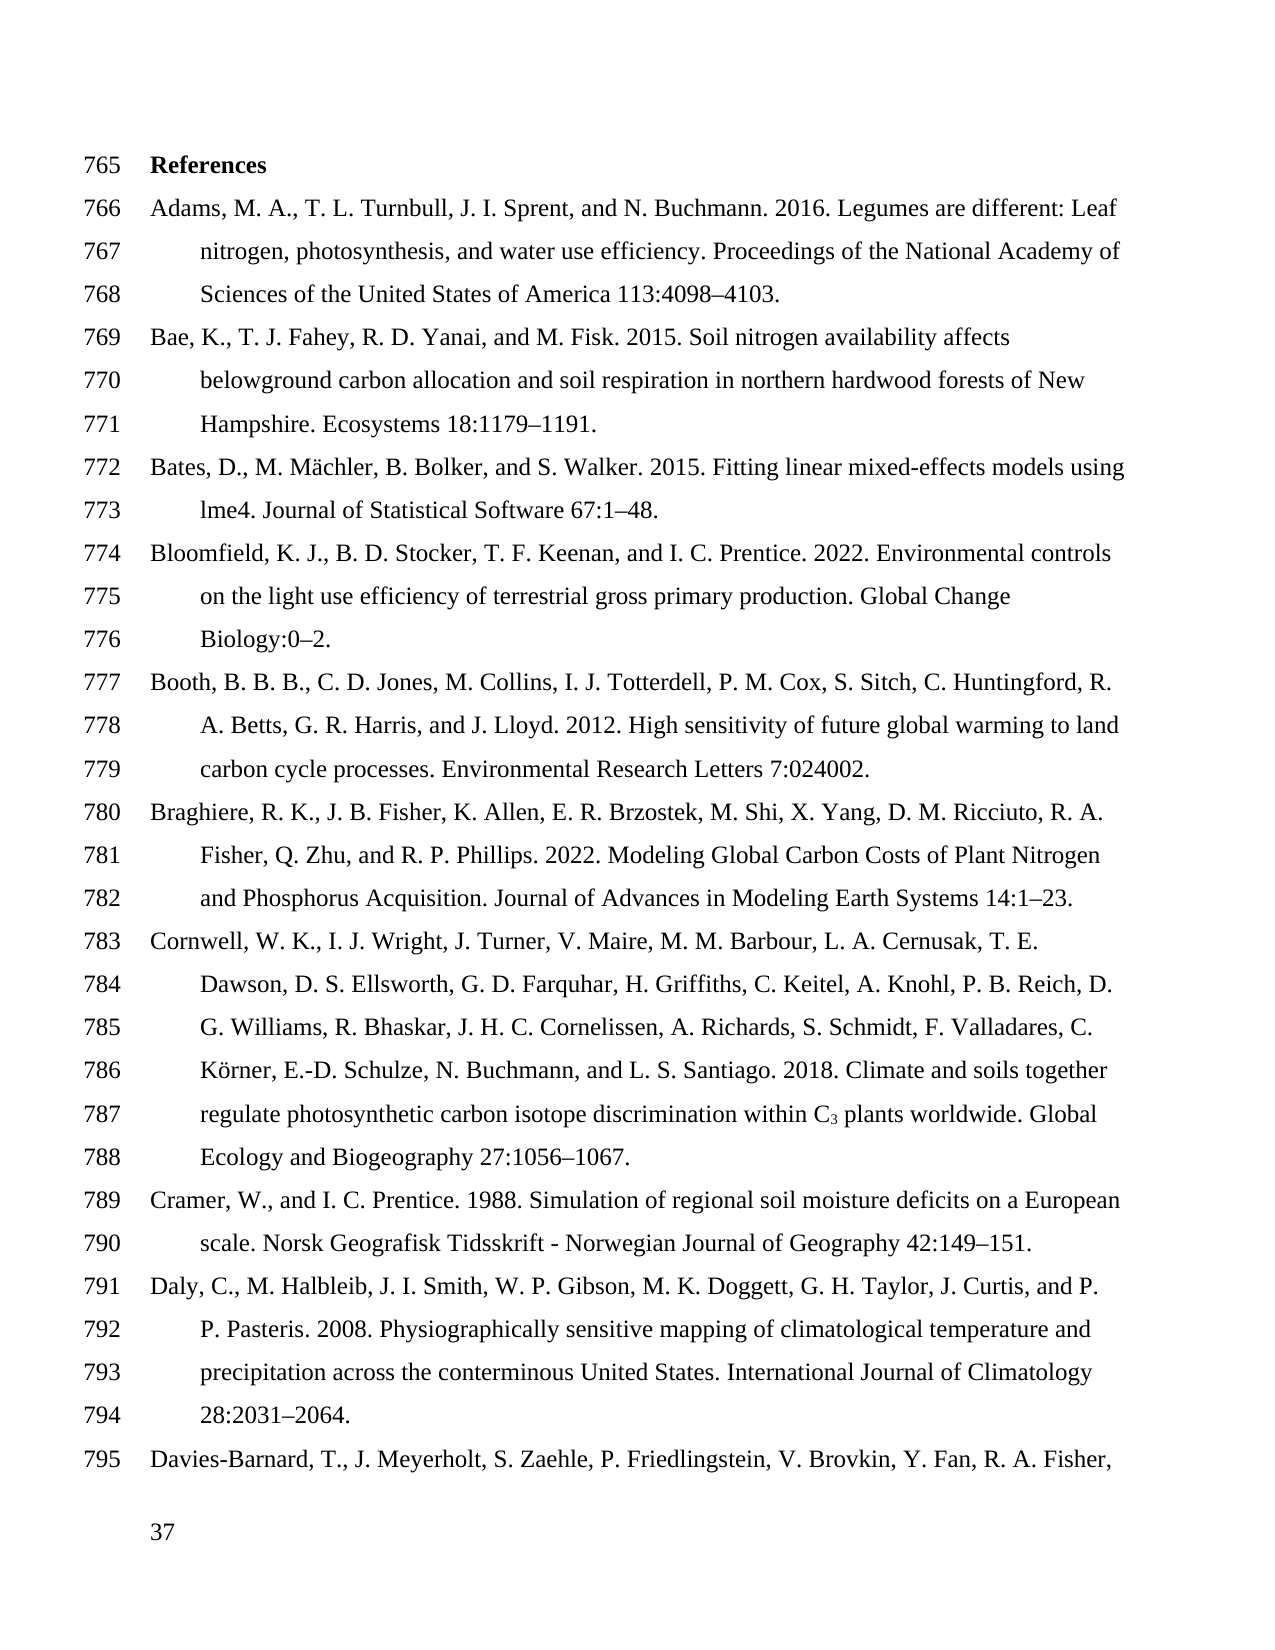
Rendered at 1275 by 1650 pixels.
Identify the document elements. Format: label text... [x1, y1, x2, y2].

text Bloomfield, K. J., B. D. Stocker, T. F. Keenan, and I. C. Prentice. 2022. Environmental controls on the light use efficiency of terrestrial gross primary production. Global Change Biology:0–2. [150, 538, 1125, 653]
text Daly, C., M. Halbleib, J. I. Smith, W. P. Gibson, M. K. Doggett, G. H. Taylor, J. Curtis, and P. P. Pasteris. 2008. Physiographically sensitive mapping of climatological temperature and precipitation across the conterminous United States. International Journal of Climatology 28:2031–2064. [150, 1271, 1125, 1429]
text Booth, B. B. B., C. D. Jones, M. Collins, I. J. Totterdell, P. M. Cox, S. Sitch, C. Huntingford, R. A. Betts, G. R. Harris, and J. Lloyd. 2012. High sensitivity of future global warming to land carbon cycle processes. Environmental Research Letters 7:024002. [150, 667, 1125, 782]
text Bae, K., T. J. Fahey, R. D. Yanai, and M. Fisk. 2015. Soil nitrogen availability affects belowground carbon allocation and soil respiration in northern hardwood forests of New Hampshire. Ecosystems 18:1179–1191. [150, 322, 1125, 437]
text References [150, 150, 1125, 179]
text Bates, D., M. Mächler, B. Bolker, and S. Walker. 2015. Fitting linear mixed-effects models using lme4. Journal of Statistical Software 67:1–48. [150, 452, 1125, 524]
text Cornwell, W. K., I. J. Wright, J. Turner, V. Maire, M. M. Barbour, L. A. Cernusak, T. E. Dawson, D. S. Ellsworth, G. D. Farquhar, H. Griffiths, C. Keitel, A. Knohl, P. B. Reich, D. G. Williams, R. Bhaskar, J. H. C. Cornelissen, A. Richards, S. Schmidt, F. Valladares, C. Körner, E.-D. Schulze, N. Buchmann, and L. S. Santiago. 2018. Climate and soils together regulate photosynthetic carbon isotope discrimination within C3 plants worldwide. Global Ecology and Biogeography 27:1056–1067. [150, 926, 1125, 1171]
text Cramer, W., and I. C. Prentice. 1988. Simulation of regional soil moisture deficits on a European scale. Norsk Geografisk Tidsskrift - Norwegian Journal of Geography 42:149–151. [150, 1185, 1125, 1257]
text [150, 1444, 1125, 1472]
text Adams, M. A., T. L. Turnbull, J. I. Sprent, and N. Buchmann. 2016. Legumes are different: Leaf nitrogen, photosynthesis, and water use efficiency. Proceedings of the National Academy of Sciences of the United States of America 113:4098–4103. [150, 193, 1125, 308]
text Braghiere, R. K., J. B. Fisher, K. Allen, E. R. Brzostek, M. Shi, X. Yang, D. M. Ricciuto, R. A. Fisher, Q. Zhu, and R. P. Phillips. 2022. Modeling Global Carbon Costs of Plant Nitrogen and Phosphorus Acquisition. Journal of Advances in Modeling Earth Systems 14:1–23. [150, 797, 1125, 912]
